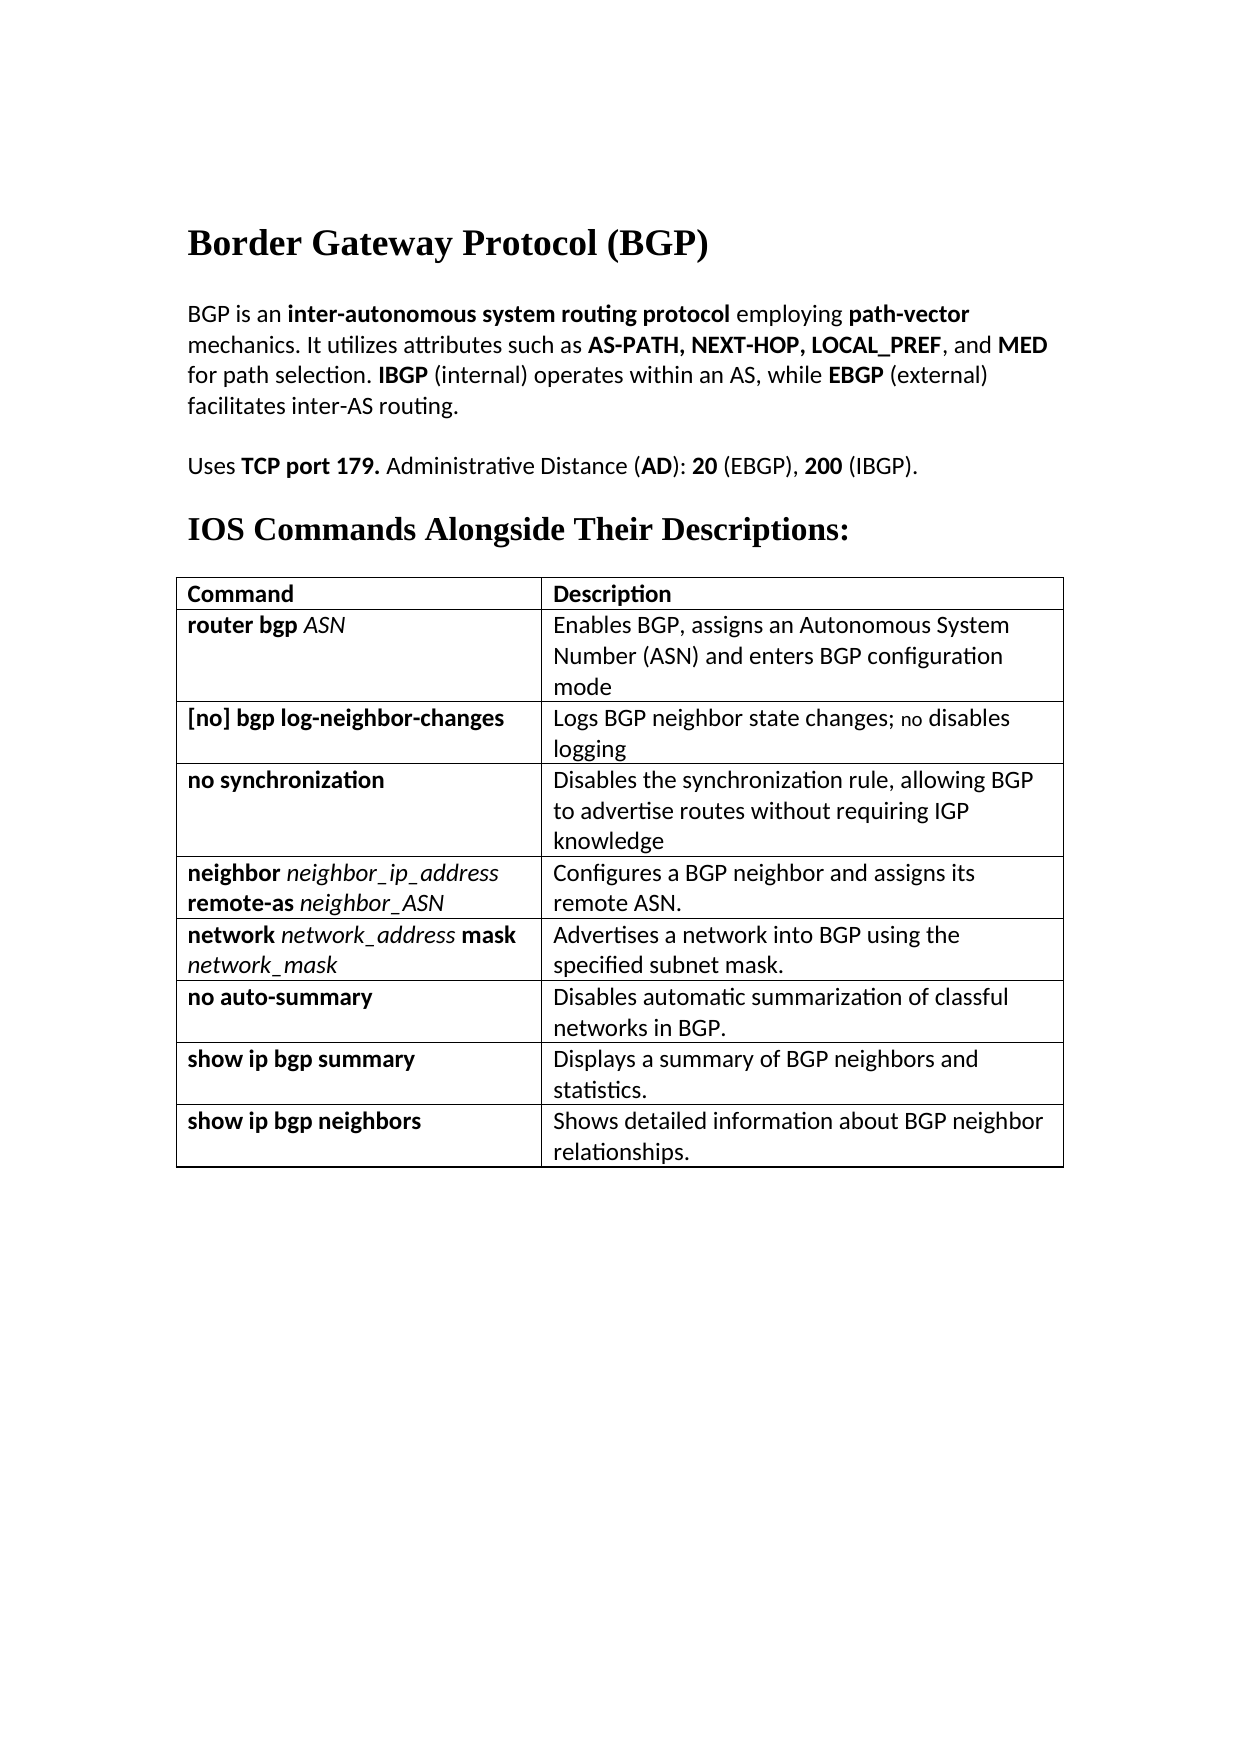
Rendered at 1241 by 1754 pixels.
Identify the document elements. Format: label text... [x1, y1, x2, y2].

table_cell Logs BGP neighbor state changes; no disables logging [542, 702, 1063, 763]
text IOS Commands Alongside Their Descriptions: [187, 509, 1053, 548]
subtitle Border Gateway Protocol (BGP) [187, 220, 1053, 263]
table_cell no auto-summary [177, 981, 541, 1042]
table_cell show ip bgp summary [177, 1043, 541, 1104]
table_cell Shows detailed information about BGP neighbor relationships. [542, 1105, 1063, 1166]
table_cell Enables BGP, assigns an Autonomous System Number (ASN) and enters BGP configuration mode [542, 610, 1063, 701]
text Uses TCP port 179. Administrative Distance (AD): 20 (EBGP), 200 (IBGP). [187, 450, 1053, 480]
table_header Description [542, 578, 1063, 609]
table_cell Configures a BGP neighbor and assigns its remote ASN. [542, 857, 1063, 918]
table_header Command [177, 578, 541, 609]
table_cell router bgp ASN [177, 610, 541, 701]
table_cell network network_address mask network_mask [177, 919, 541, 980]
table_cell [no] bgp log-neighbor-changes [177, 702, 541, 763]
table_cell show ip bgp neighbors [177, 1105, 541, 1166]
table_cell Advertises a network into BGP using the specified subnet mask. [542, 919, 1063, 980]
table_cell Disables automatic summarization of classful networks in BGP. [542, 981, 1063, 1042]
table_cell Displays a summary of BGP neighbors and statistics. [542, 1043, 1063, 1104]
text BGP is an inter-autonomous system routing protocol employing path-vector mechanics. It utilizes attributes such as AS-PATH, NEXT-HOP, LOCAL_PREF, and MED for path selection. IBGP (internal) operates within an AS, while EBGP (external) facilitates inter-AS routing. [187, 299, 1053, 421]
table_cell neighbor neighbor_ip_address remote-as neighbor_ASN [177, 857, 541, 918]
table_cell Disables the synchronization rule, allowing BGP to advertise routes without requiring IGP knowledge [542, 764, 1063, 856]
table_cell no synchronization [177, 764, 541, 856]
